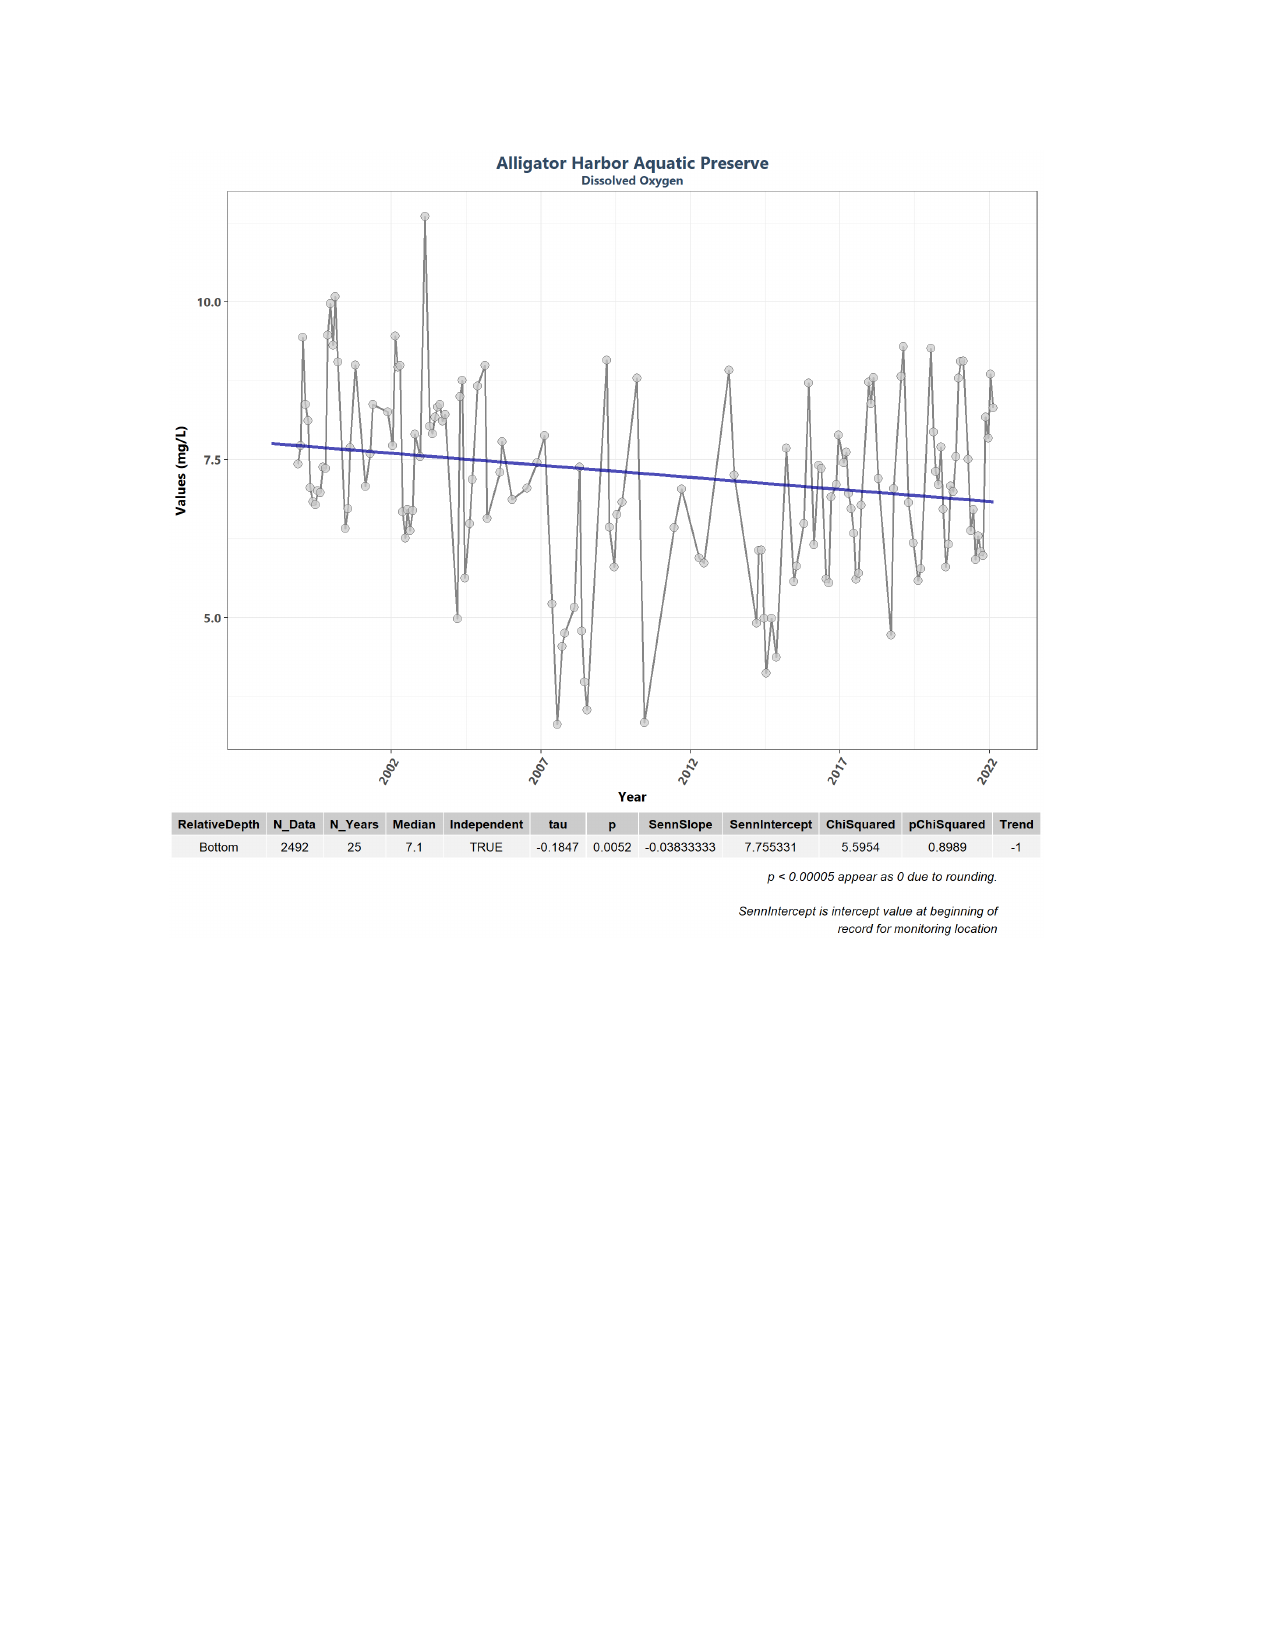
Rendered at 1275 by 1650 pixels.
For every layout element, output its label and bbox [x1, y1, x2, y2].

picture [168, 150, 1044, 938]
